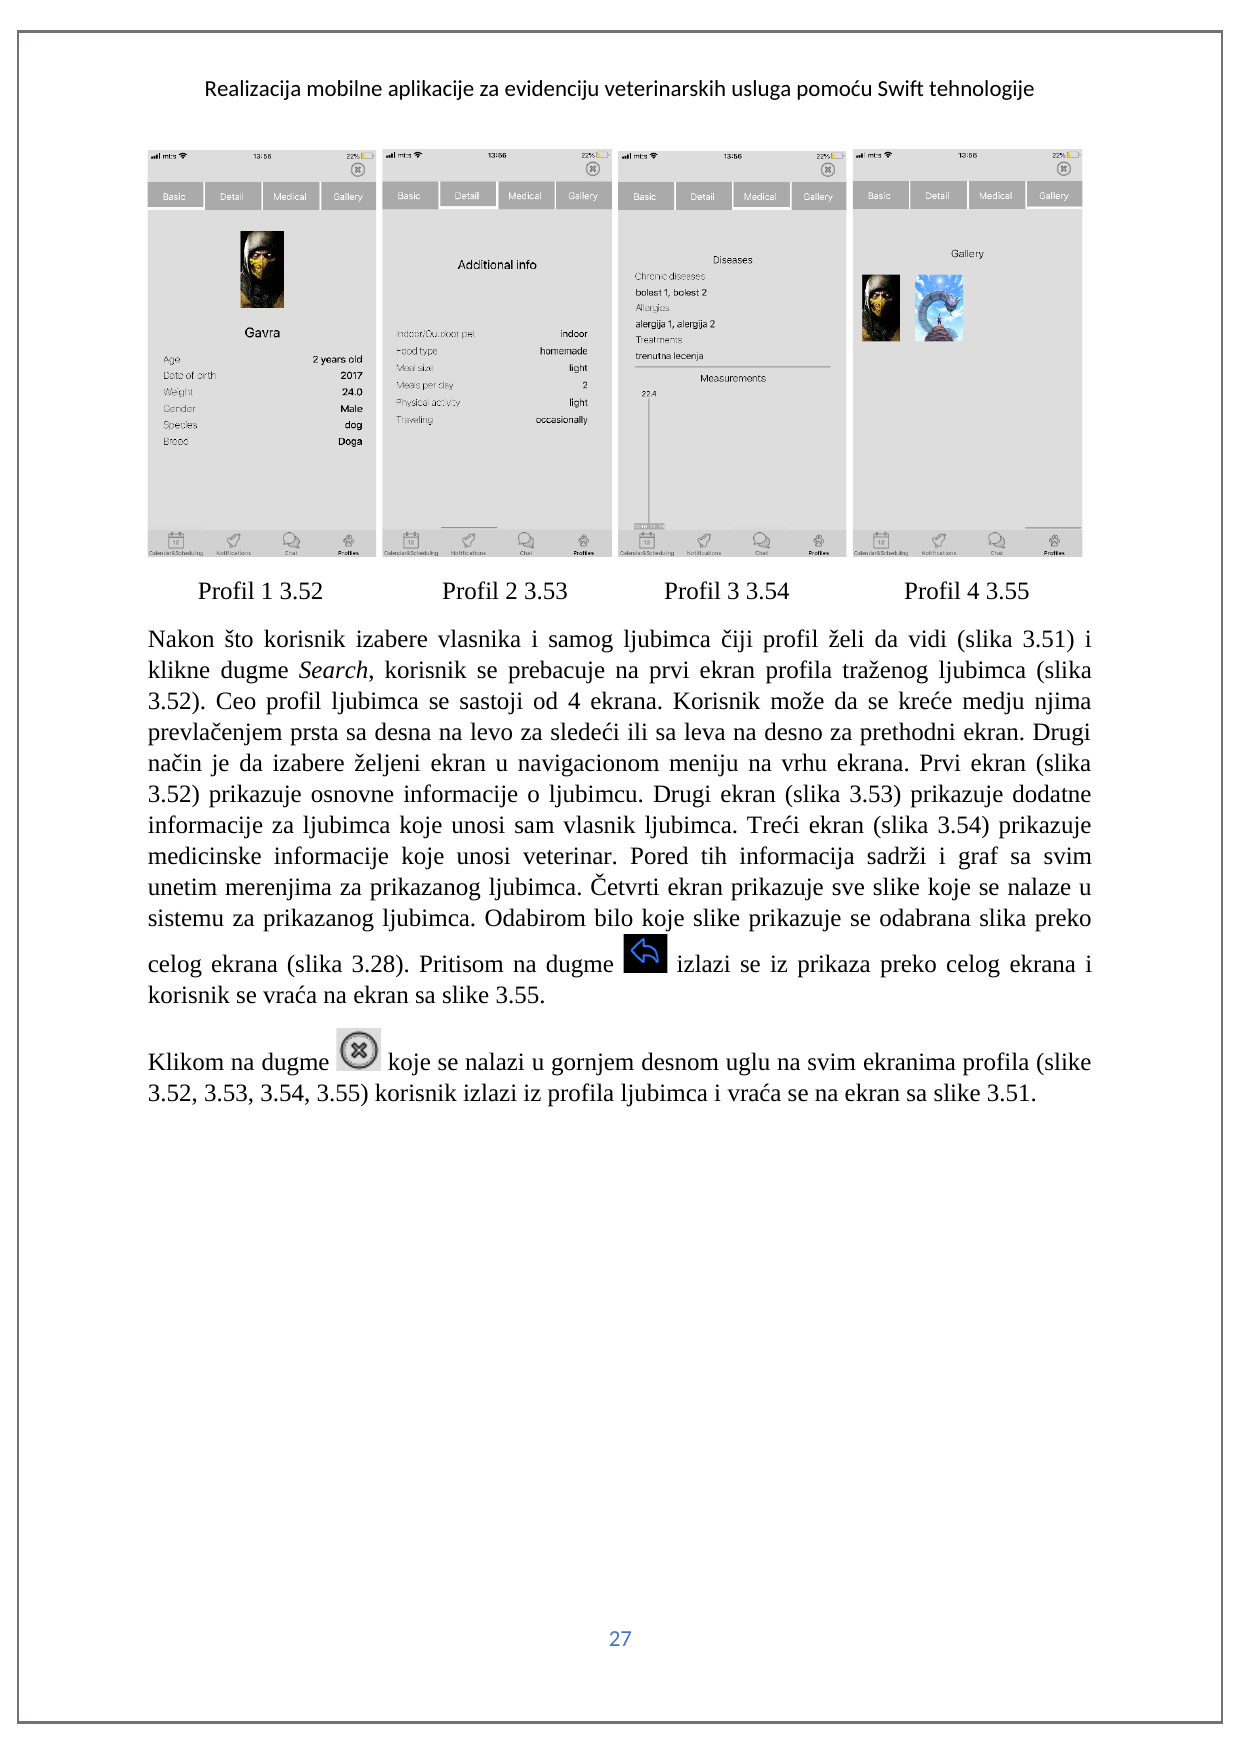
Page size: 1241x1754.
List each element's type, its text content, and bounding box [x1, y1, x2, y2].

picture [147, 150, 377, 557]
picture [852, 149, 1083, 557]
picture [623, 934, 668, 973]
picture [618, 151, 847, 557]
text Klikom na dugme koje se nalazi u gornjem desnom uglu na svim ekranima profila (slike 3.52, 3.53, 3.54, 3.55) korisnik izlazi iz profila ljubimca i vraća se na ekran sa slike 3.51. [148, 1028, 1093, 1107]
picture [382, 149, 612, 557]
text Nakon što korisnik izabere vlasnika i samog ljubimca čiji profil želi da vidi (slika 3.51) i klikne dugme Search, korisnik se prebacuje na prvi ekran profila traženog ljubimca (slika 3.52). Ceo profil ljubimca se sastoji od 4 ekrana. Korisnik može da se kreće medju njima prevlačenjem prsta sa desna na levo za sledeći ili sa leva na desno za prethodni ekran. Drugi način je da izabere željeni ekran u navigacionom meniju na vrhu ekrana. Prvi ekran (slika 3.52) prikazuje osnovne informacije o ljubimcu. Drugi ekran (slika 3.53) prikazuje dodatne informacije za ljubimca koje unosi sam vlasnik ljubimca. Treći ekran (slika 3.54) prikazuje medicinske informacije koje unosi veterinar. Pored tih informacija sadrži i graf sa svim unetim merenjima za prikazanog ljubimca. Četvrti ekran prikazuje sve slike koje se nalaze u sistemu za prikazanog ljubimca. Odabirom bilo koje slike prikazuje se odabrana slika preko celog ekrana (slika 3.28). Pritisom na dugme izlazi se iz prikaza preko celog ekrana i korisnik se vraća na ekran sa slike 3.55. [148, 624, 1093, 1009]
text Profil 1 3.52 Profil 2 3.53 Profil 3 3.54 Profil 4 3.55 [148, 576, 1093, 605]
picture [336, 1028, 381, 1071]
